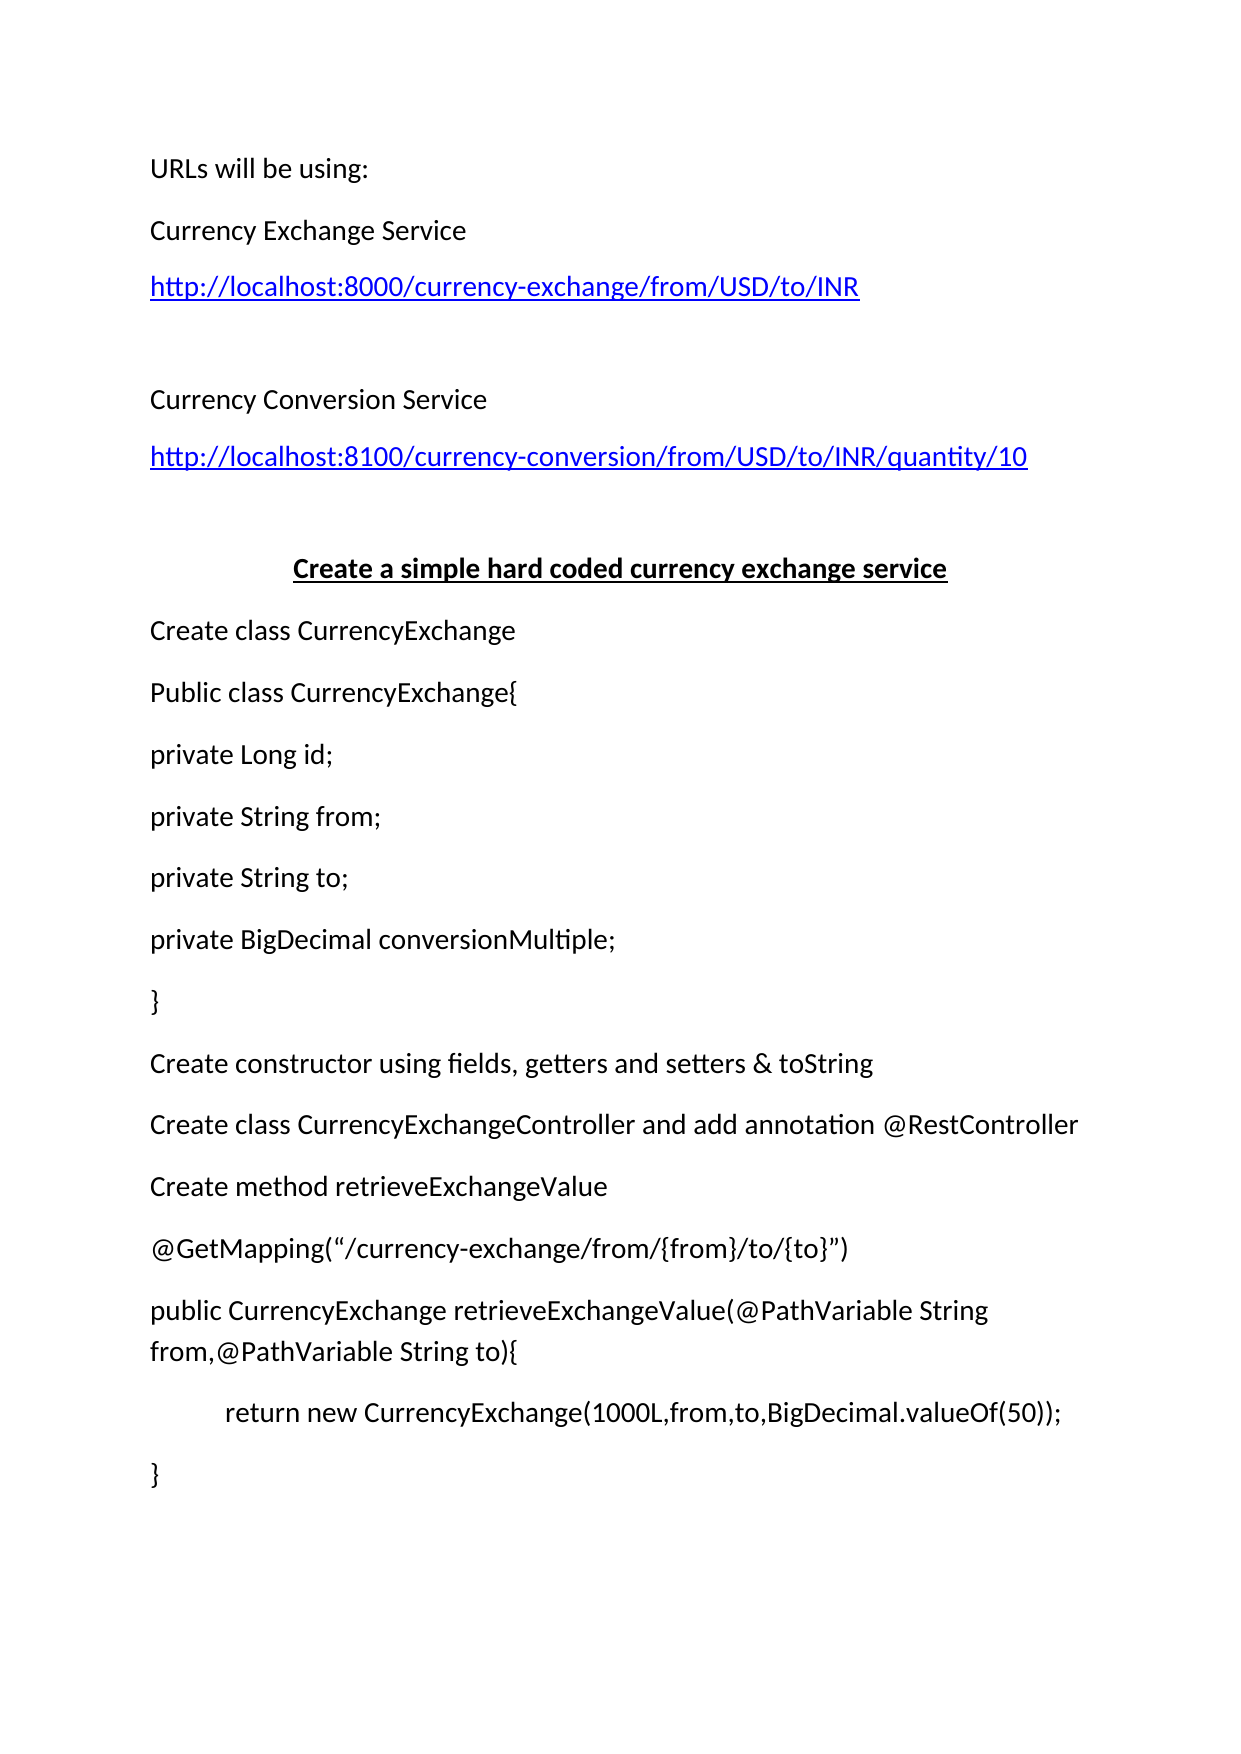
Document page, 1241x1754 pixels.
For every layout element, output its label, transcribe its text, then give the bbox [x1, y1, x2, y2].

text private BigDecimal conversionMultiple; [150, 921, 1090, 957]
text URLs will be using: [150, 150, 1090, 186]
text Create a simple hard coded currency exchange service [150, 551, 1090, 586]
text @GetMapping(“/currency-exchange/from/{from}/to/{to}”) [150, 1230, 1090, 1266]
text http://localhost:8100/currency-conversion/from/USD/to/INR/quantity/10 [150, 438, 1090, 473]
text return new CurrencyExchange(1000L,from,to,BigDecimal.valueOf(50)); [150, 1394, 1090, 1430]
text Create class CurrencyExchange [150, 612, 1090, 648]
text Create constructor using fields, getters and setters & toString [150, 1045, 1090, 1080]
text http://localhost:8000/currency-exchange/from/USD/to/INR [150, 268, 1090, 304]
text Create method retrieveExchangeValue [150, 1168, 1090, 1204]
text private Long id; [150, 736, 1090, 771]
text } [150, 1456, 1090, 1492]
text Currency Exchange Service [150, 212, 1090, 247]
text public CurrencyExchange retrieveExchangeValue(@PathVariable String from,@PathVariable String to){ [150, 1292, 1090, 1368]
text Public class CurrencyExchange{ [150, 674, 1090, 710]
text private String to; [150, 859, 1090, 895]
text Create class CurrencyExchangeController and add annotation @RestController [150, 1106, 1090, 1142]
text } [150, 983, 1090, 1018]
text private String from; [150, 798, 1090, 833]
text Currency Conversion Service [150, 381, 1090, 417]
